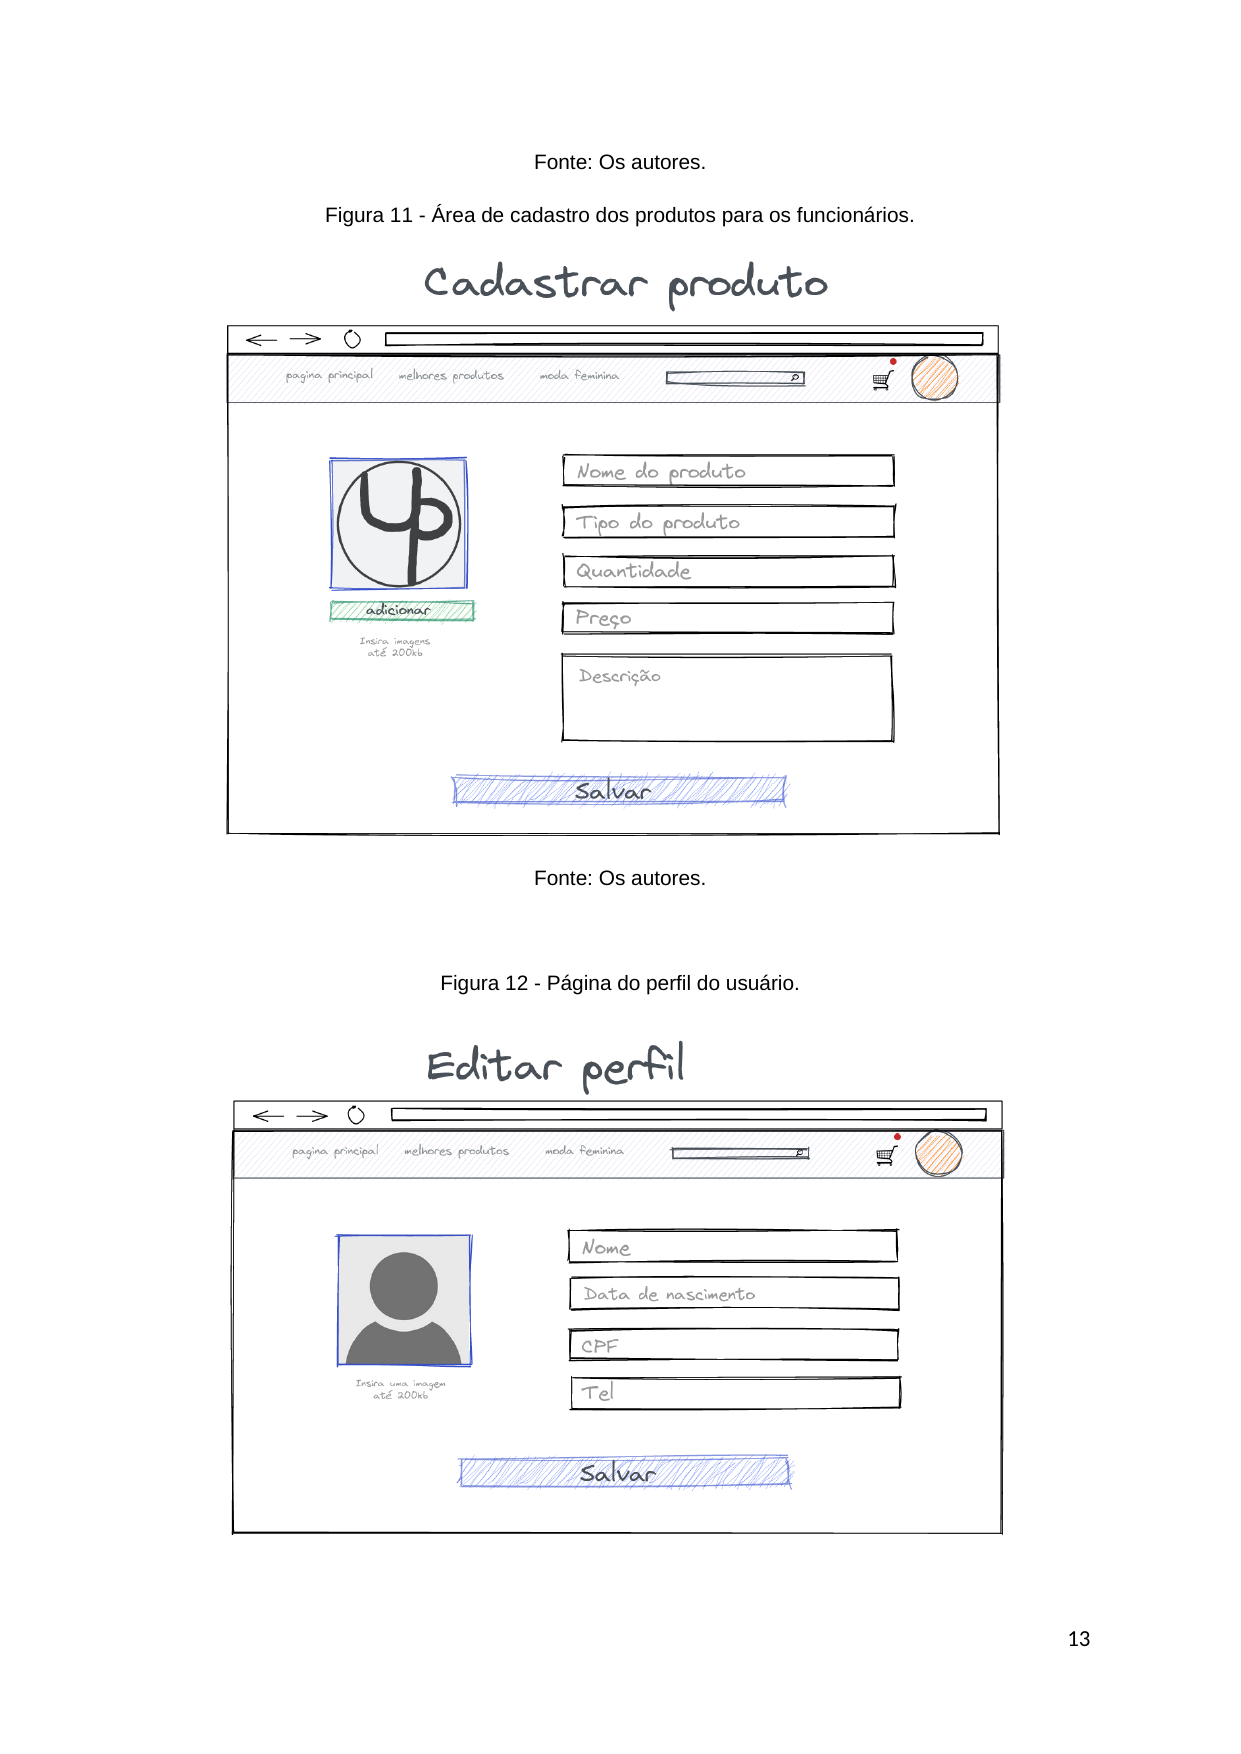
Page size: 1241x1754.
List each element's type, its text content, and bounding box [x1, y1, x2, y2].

text Fonte: Os autores. [150, 866, 1090, 890]
text Figura 12 - Página do perfil do usuário. [150, 971, 1090, 995]
text Fonte: Os autores. [150, 150, 1090, 174]
picture [212, 255, 1028, 836]
picture [221, 1023, 1019, 1554]
text Figura 11 - Área de cadastro dos produtos para os funcionários. [150, 203, 1090, 227]
